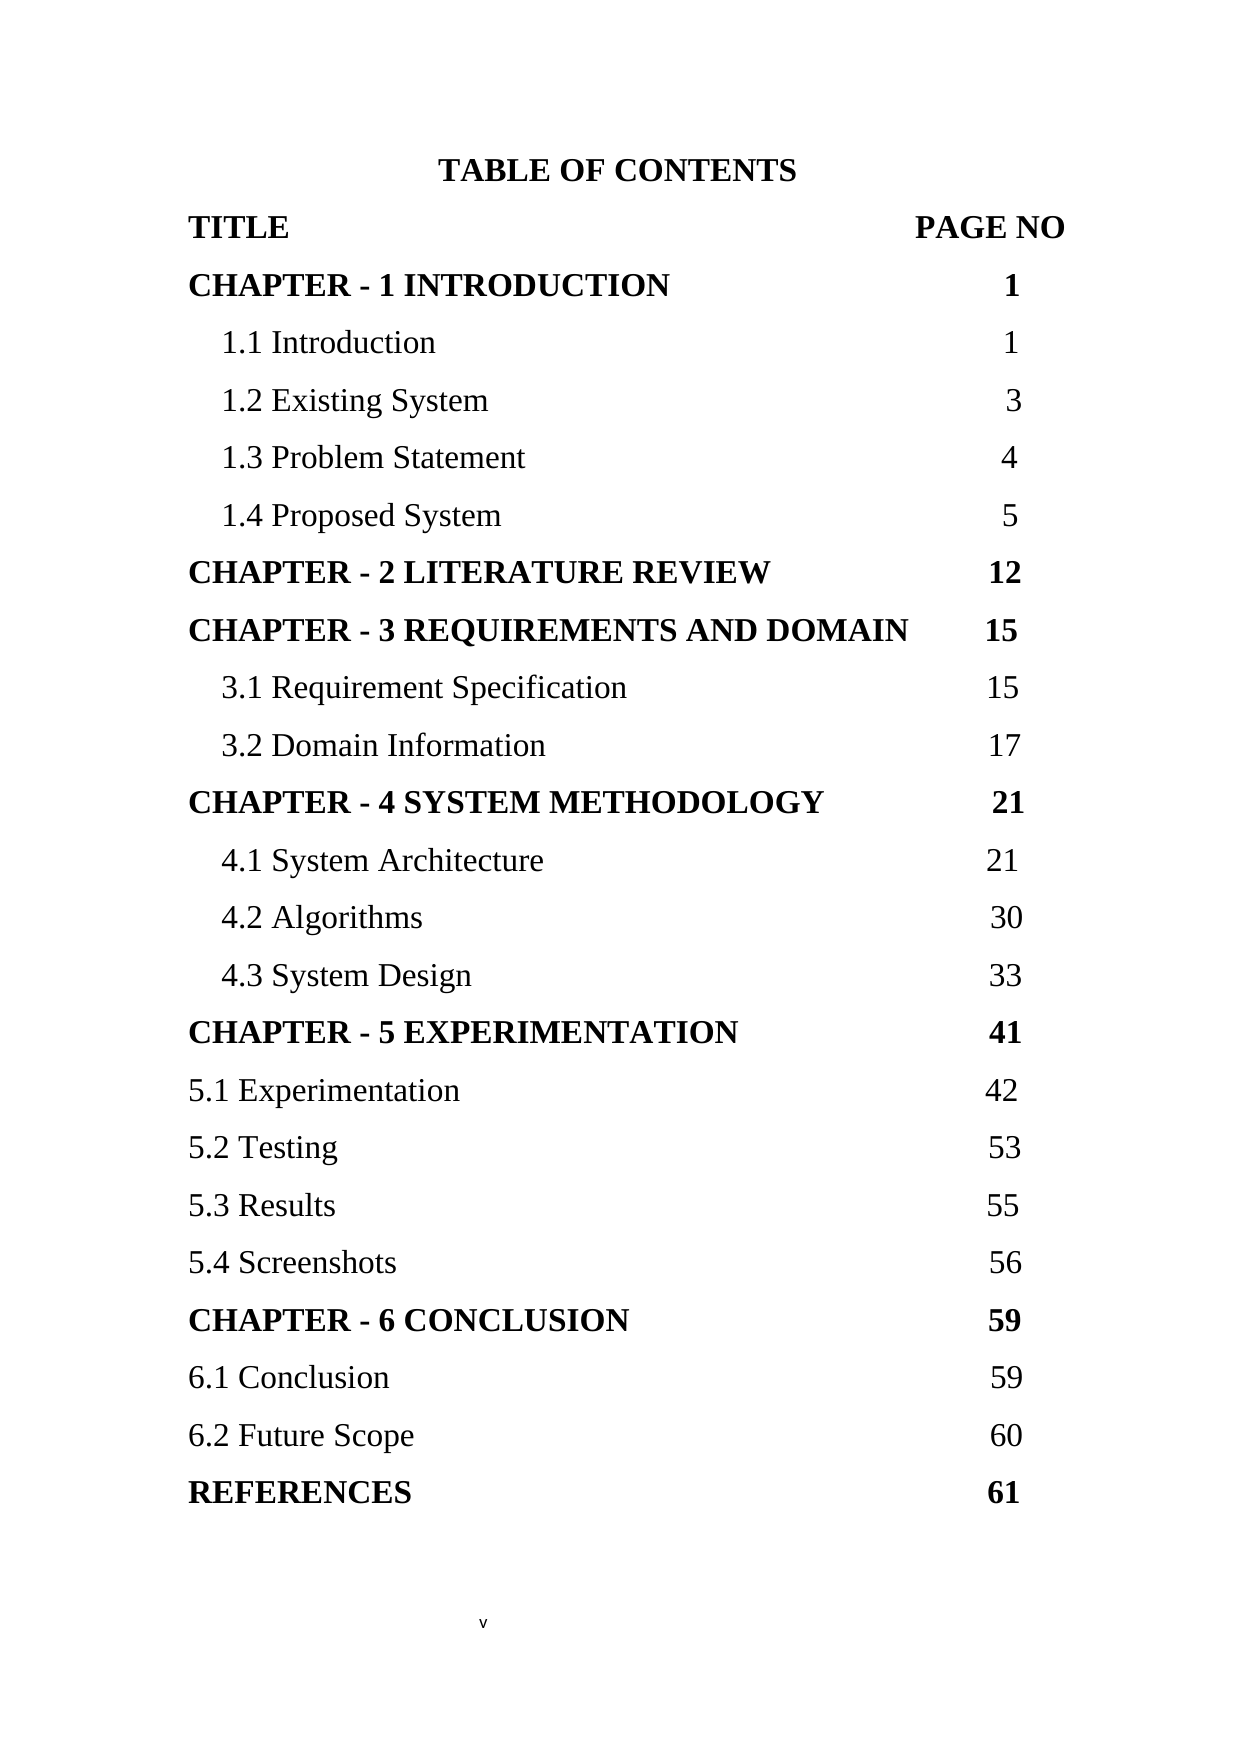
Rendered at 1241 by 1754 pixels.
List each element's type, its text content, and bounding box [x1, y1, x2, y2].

text TITLE PAGE NO [188, 207, 1070, 246]
text 1.1 Introduction 1 [188, 322, 1070, 361]
text CHAPTER - 5 EXPERIMENTATION 41 [188, 1012, 1070, 1051]
text 4.3 System Design 33 [188, 955, 1070, 993]
text REFERENCES 61 [188, 1472, 1070, 1511]
text CHAPTER - 4 SYSTEM METHODOLOGY 21 [188, 782, 1070, 821]
text CHAPTER - 6 CONCLUSION 59 [188, 1300, 1070, 1338]
text TABLE OF CONTENTS [188, 150, 1070, 188]
text 3.2 Domain Information 17 [188, 725, 1070, 763]
text 4.1 System Architecture 21 [188, 840, 1070, 878]
text 5.3 Results 55 [188, 1185, 1070, 1223]
text 5.2 Testing 53 [188, 1127, 1070, 1166]
text 1.4 Proposed System 5 [188, 495, 1070, 533]
text 1.3 Problem Statement 4 [188, 437, 1070, 476]
text 5.4 Screenshots 56 [188, 1242, 1070, 1281]
text 6.2 Future Scope 60 [188, 1415, 1070, 1453]
text 4.2 Algorithms 30 [188, 897, 1070, 936]
text 3.1 Requirement Specification 15 [188, 667, 1070, 706]
text 6.1 Conclusion 59 [188, 1357, 1070, 1396]
text CHAPTER - 1 INTRODUCTION 1 [188, 265, 1070, 303]
text 5.1 Experimentation 42 [188, 1070, 1070, 1108]
text 1.2 Existing System 3 [188, 380, 1070, 418]
text CHAPTER - 2 LITERATURE REVIEW 12 CHAPTER - 3 REQUIREMENTS AND DOMAIN 15 [188, 552, 1070, 648]
